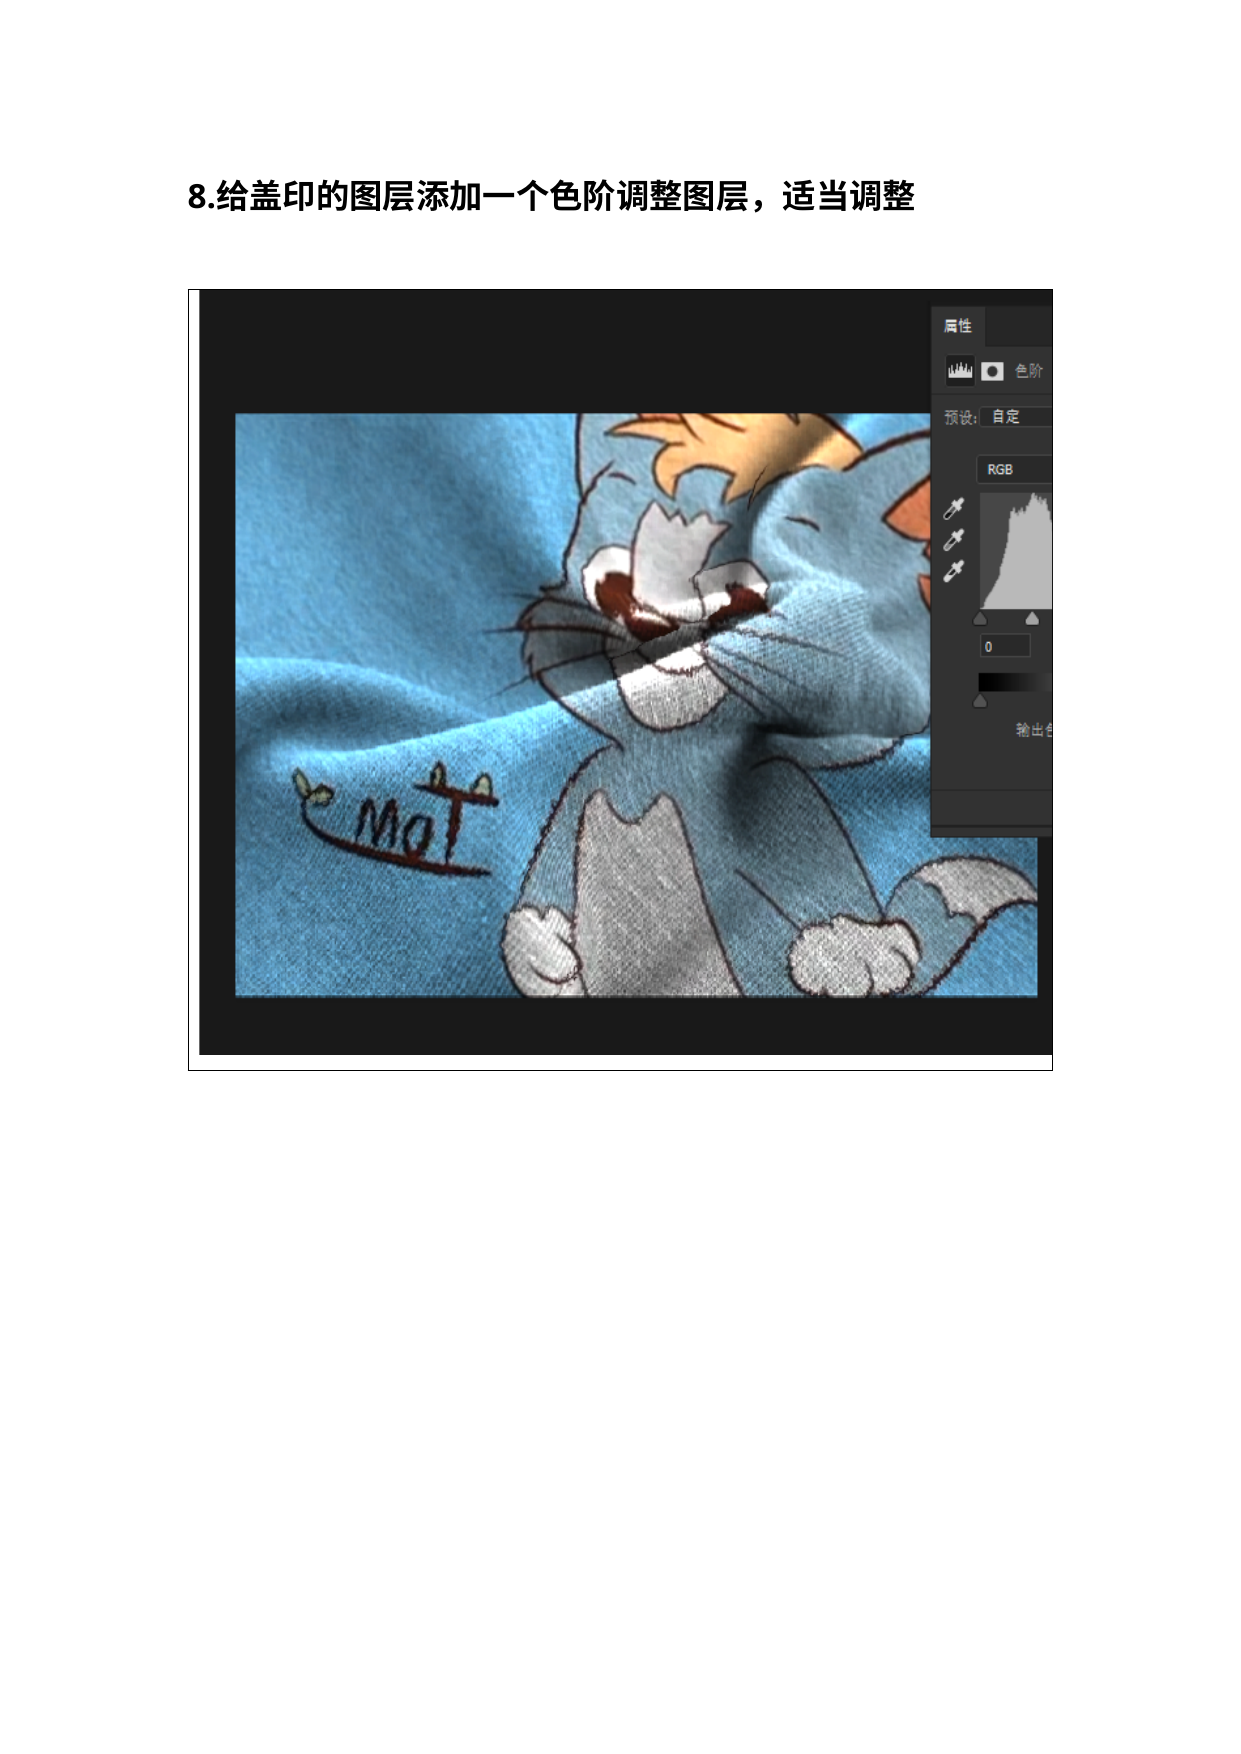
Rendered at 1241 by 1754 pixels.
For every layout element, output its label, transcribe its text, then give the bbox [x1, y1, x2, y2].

table_header [189, 290, 1052, 1070]
picture [199, 290, 1053, 1055]
subtitle 8.给盖印的图层添加一个色阶调整图层，适当调整 [187, 162, 1053, 227]
